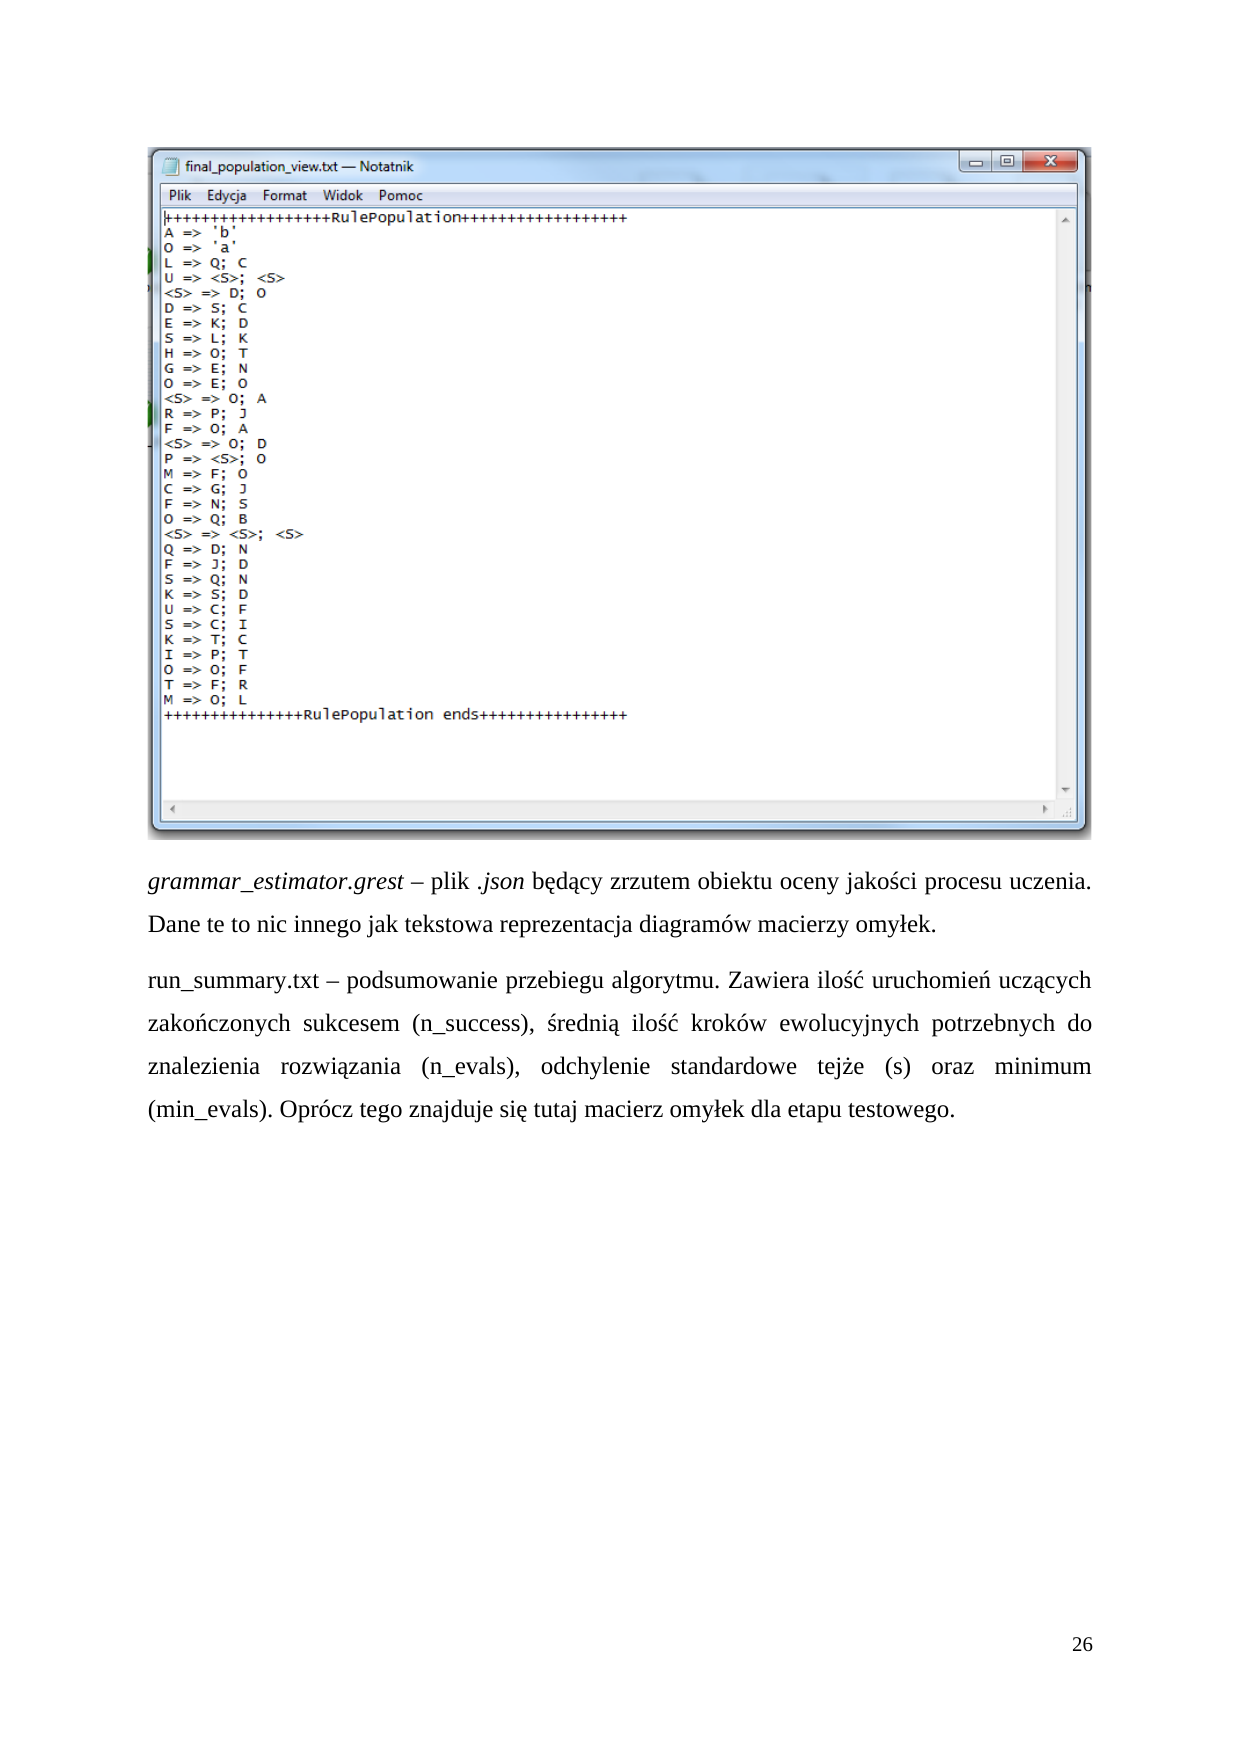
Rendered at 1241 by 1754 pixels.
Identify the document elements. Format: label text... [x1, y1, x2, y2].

picture [147, 147, 1092, 840]
text run_summary.txt – podsumowanie przebiegu algorytmu. Zawiera ilość uruchomień uczących zakończonych sukcesem (n_success), średnią ilość kroków ewolucyjnych potrzebnych do znalezienia rozwiązania (n_evals), odchylenie standardowe tejże (s) oraz minimum (min_evals). Oprócz tego znajduje się tutaj macierz omyłek dla etapu testowego. [148, 965, 1093, 1123]
text grammar_estimator.grest – plik .json będący zrzutem obiektu oceny jakości procesu uczenia. Dane te to nic innego jak tekstowa reprezentacja diagramów macierzy omyłek. [148, 866, 1093, 938]
